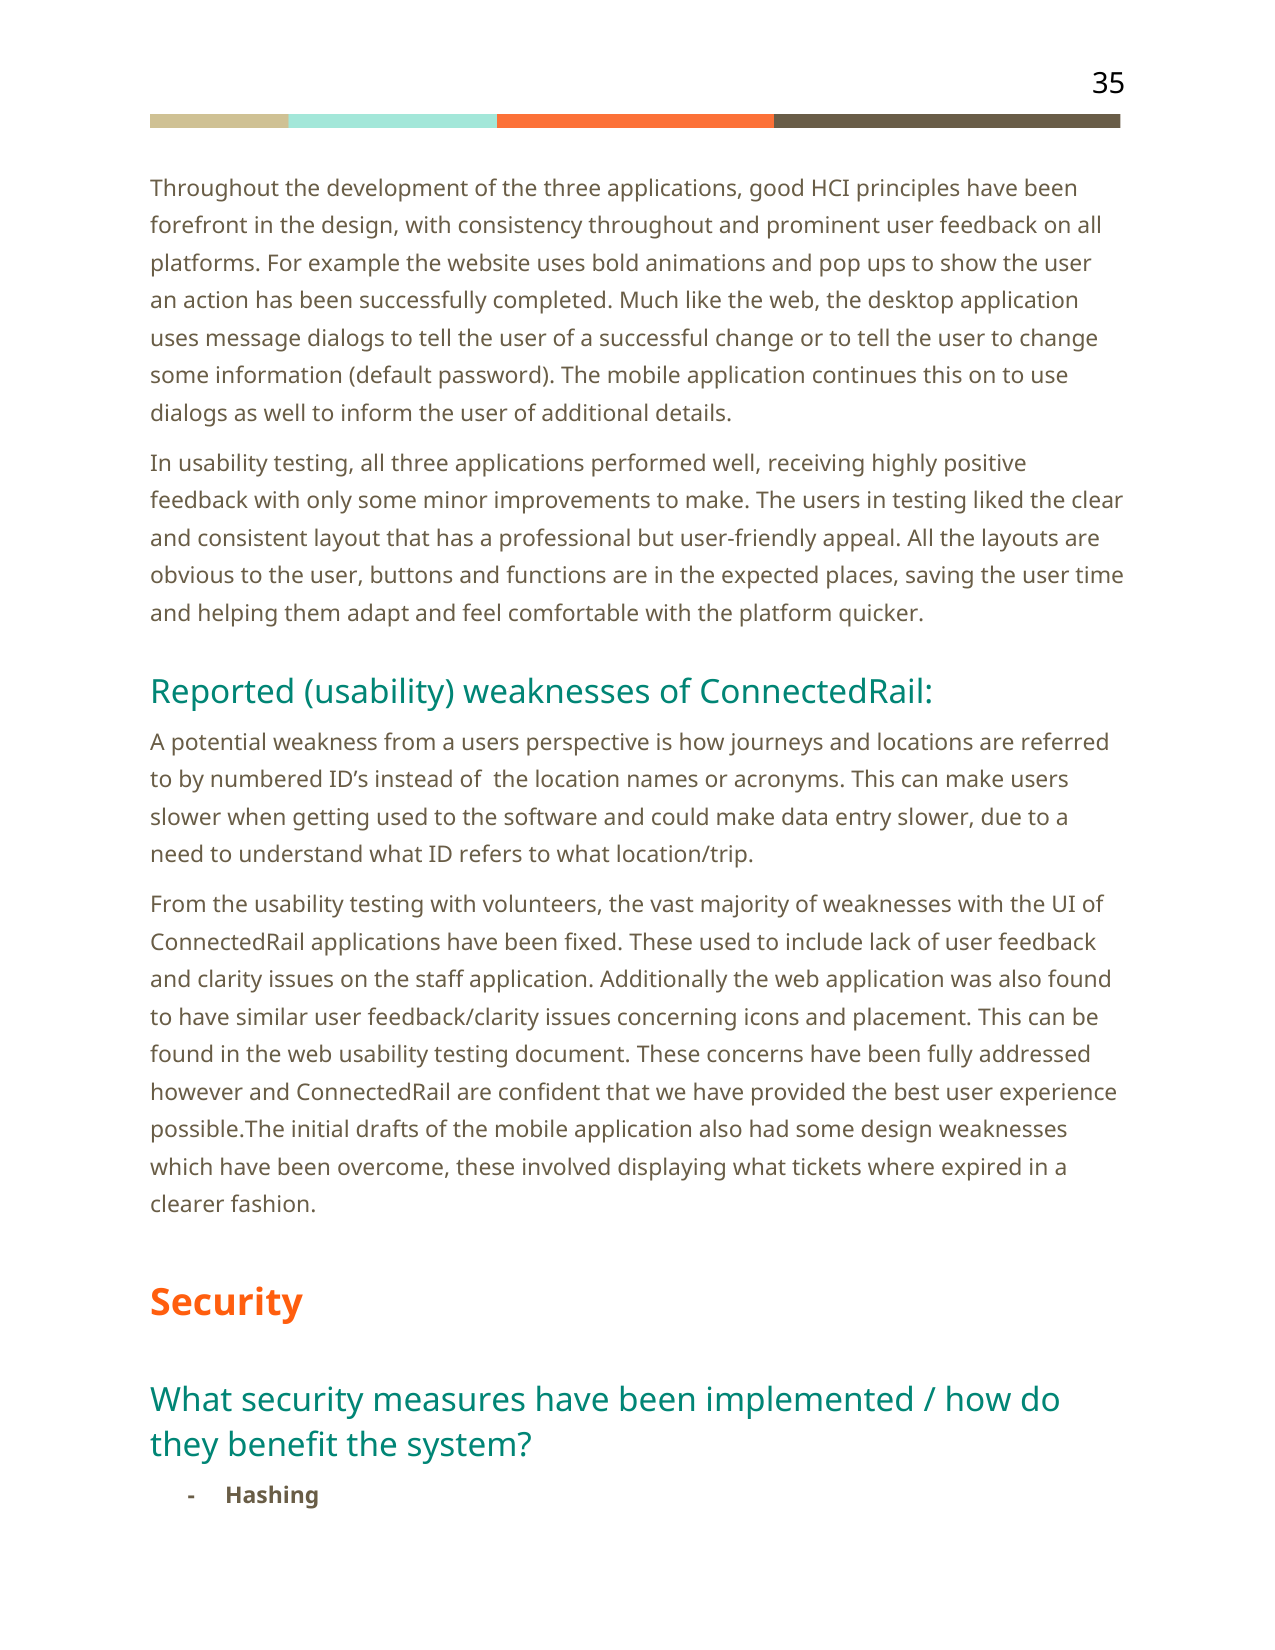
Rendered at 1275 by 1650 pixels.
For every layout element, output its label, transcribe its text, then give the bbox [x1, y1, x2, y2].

text In usability testing, all three applications performed well, receiving highly positive feedback with only some minor improvements to make. The users in testing liked the clear and consistent layout that has a professional but user-friendly appeal. All the layouts are obvious to the user, buttons and functions are in the expected places, saving the user time and helping them adapt and feel comfortable with the platform quicker. [150, 447, 1125, 628]
subtitle Security [150, 1276, 1125, 1327]
subtitle Reported (usability) weaknesses of ConnectedRail: [150, 668, 1125, 713]
text Throughout the development of the three applications, good HCI principles have been forefront in the design, with consistency throughout and prominent user feedback on all platforms. For example the website uses bold animations and pop ups to show the user an action has been successfully completed. Much like the web, the desktop application uses message dialogs to tell the user of a successful change or to tell the user to change some information (default password). The mobile application continues this on to use dialogs as well to inform the user of additional details. [150, 172, 1125, 428]
text From the usability testing with volunteers, the vast majority of weaknesses with the UI of ConnectedRail applications have been fixed. These used to include lack of user feedback and clarity issues on the staff application. Additionally the web application was also found to have similar user feedback/clarity issues concerning icons and placement. This can be found in the web usability testing document. These concerns have been fully addressed however and ConnectedRail are confident that we have provided the best user experience possible.The initial drafts of the mobile application also had some design weaknesses which have been overcome, these involved displaying what tickets where expired in a clearer fashion. [150, 888, 1125, 1219]
picture [150, 114, 1121, 128]
text A potential weakness from a users perspective is how journeys and locations are referred to by numbered ID’s instead of the location names or acronyms. This can make users slower when getting used to the software and could make data entry slower, due to a need to understand what ID refers to what location/trip. [150, 726, 1125, 869]
subtitle What security measures have been implemented / how do they benefit the system? [150, 1375, 1125, 1466]
list Hashing [187, 1479, 1125, 1510]
